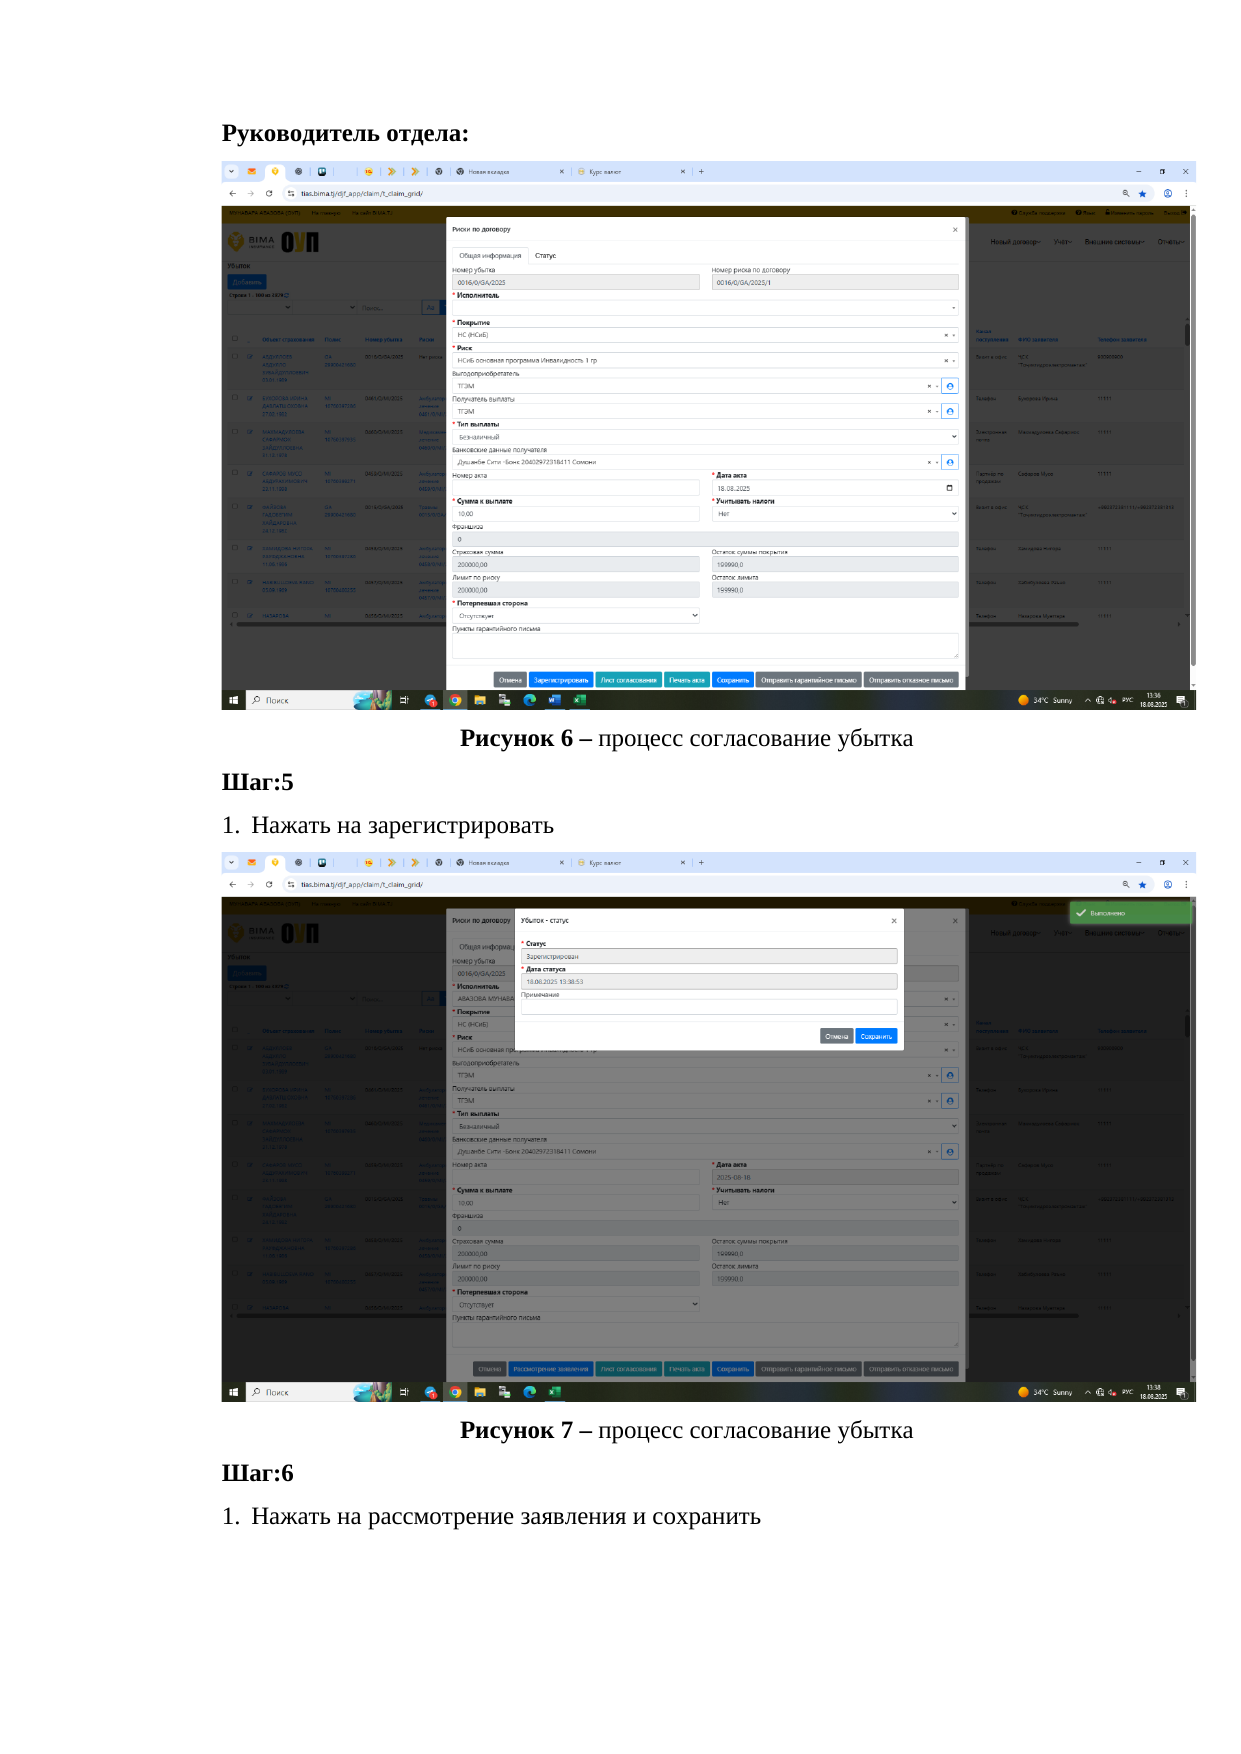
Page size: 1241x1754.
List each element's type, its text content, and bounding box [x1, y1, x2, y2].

picture [221, 852, 1197, 1402]
text Шаг:6 [207, 1458, 1152, 1487]
list Нажать на зарегистрировать [207, 810, 1152, 838]
text Рисунок 6 – процесс согласование убытка [207, 723, 1152, 752]
text Руководитель отдела: [207, 118, 1152, 147]
picture [221, 161, 1197, 710]
text Шаг:5 [207, 767, 1152, 795]
list Нажать на рассмотрение заявления и сохранить [207, 1501, 1152, 1530]
text Рисунок 7 – процесс согласование убытка [207, 1415, 1152, 1444]
